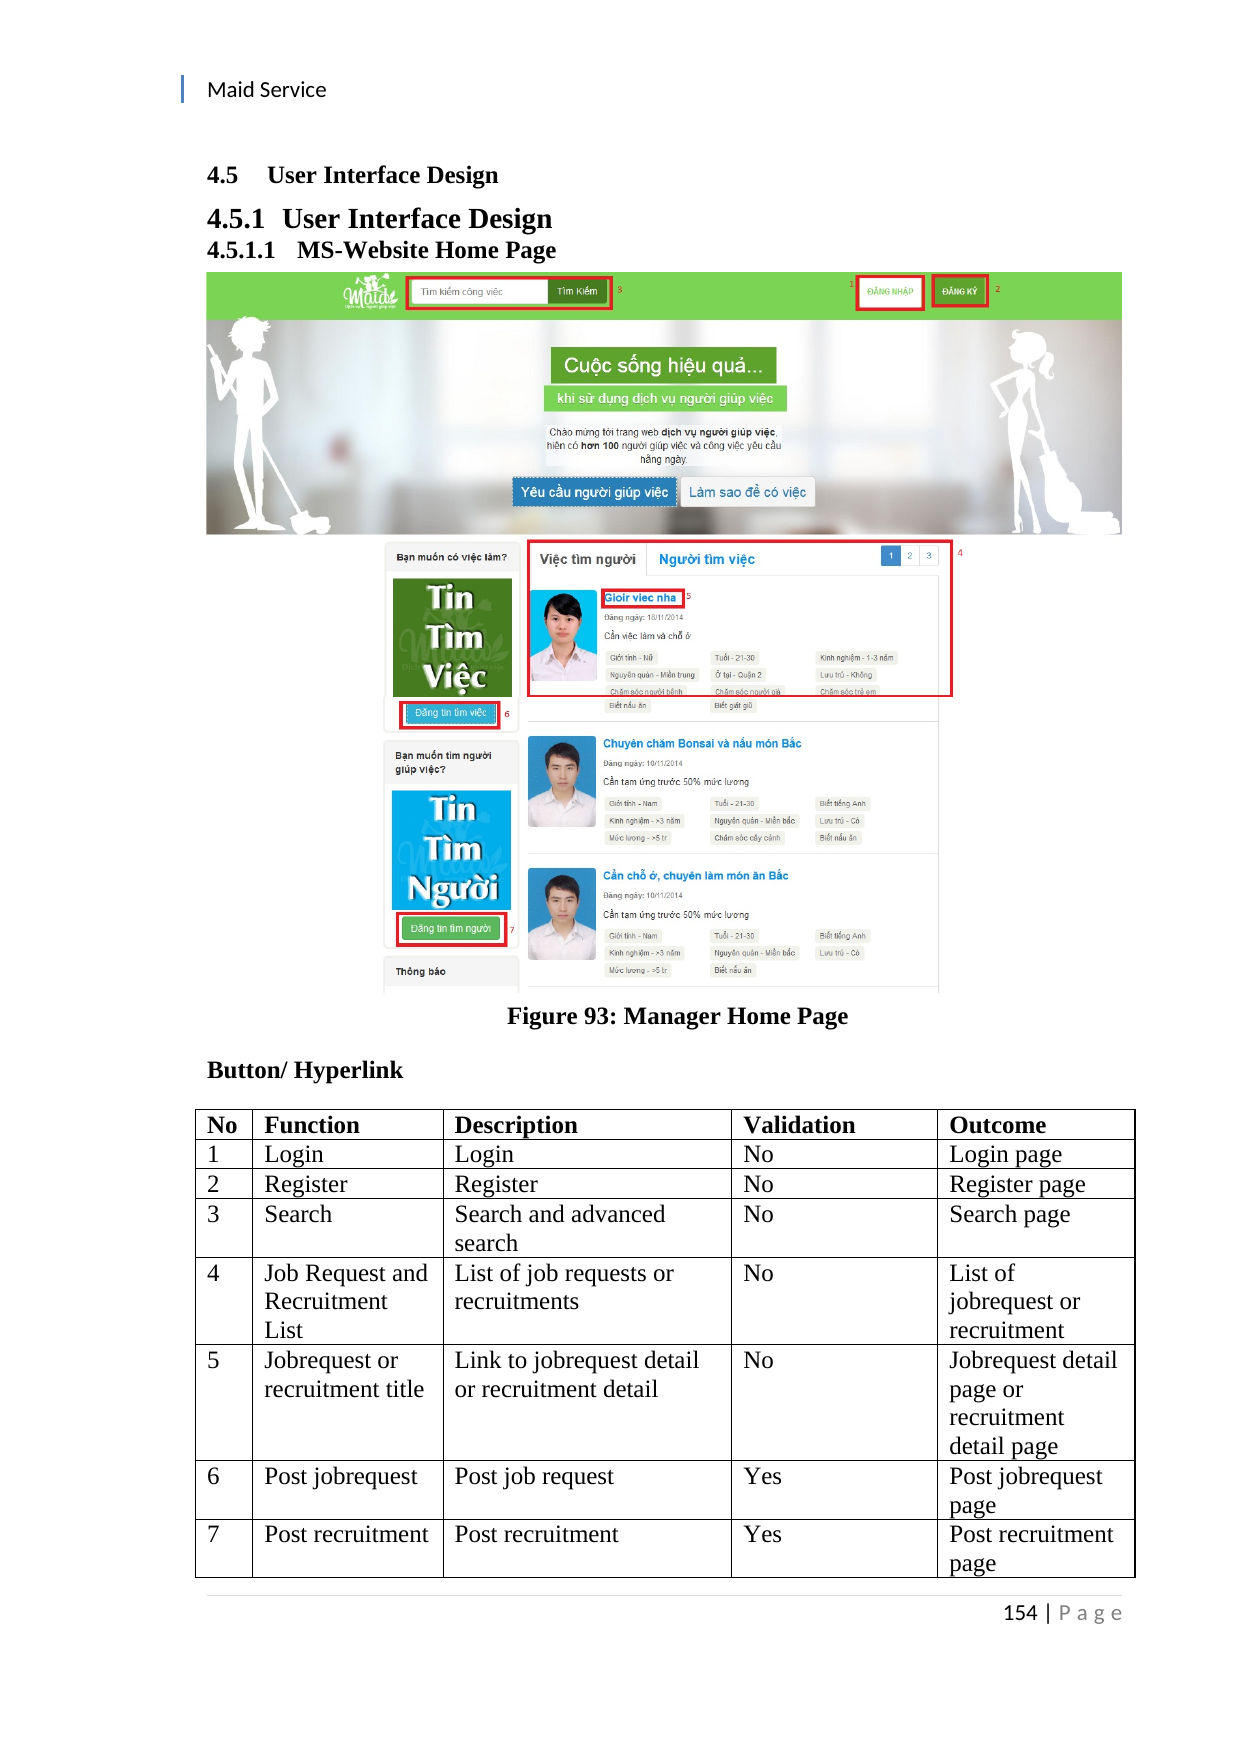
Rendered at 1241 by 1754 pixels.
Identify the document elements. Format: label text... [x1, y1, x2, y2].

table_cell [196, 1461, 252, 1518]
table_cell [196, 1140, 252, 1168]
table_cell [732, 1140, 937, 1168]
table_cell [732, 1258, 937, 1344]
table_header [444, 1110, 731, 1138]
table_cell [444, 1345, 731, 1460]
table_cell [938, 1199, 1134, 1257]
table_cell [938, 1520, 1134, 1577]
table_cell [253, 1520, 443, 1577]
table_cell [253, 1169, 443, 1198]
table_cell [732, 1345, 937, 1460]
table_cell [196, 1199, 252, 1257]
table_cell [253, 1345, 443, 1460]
text Button/ Hyperlink [207, 1055, 1122, 1084]
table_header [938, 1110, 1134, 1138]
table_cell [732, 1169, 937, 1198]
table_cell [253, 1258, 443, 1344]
subtitle MS-Website Home Page [207, 235, 1122, 263]
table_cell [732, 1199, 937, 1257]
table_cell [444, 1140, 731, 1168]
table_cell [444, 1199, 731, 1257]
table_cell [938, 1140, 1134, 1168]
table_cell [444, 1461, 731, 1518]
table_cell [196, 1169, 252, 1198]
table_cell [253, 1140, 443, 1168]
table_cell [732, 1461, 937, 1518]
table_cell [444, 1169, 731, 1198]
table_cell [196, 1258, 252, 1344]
subtitle User Interface Design [207, 201, 1122, 235]
picture [206, 272, 1122, 993]
text Figure 93: Manager Home Page [432, 993, 1122, 1030]
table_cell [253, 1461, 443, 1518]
subtitle User Interface Design [207, 160, 1122, 189]
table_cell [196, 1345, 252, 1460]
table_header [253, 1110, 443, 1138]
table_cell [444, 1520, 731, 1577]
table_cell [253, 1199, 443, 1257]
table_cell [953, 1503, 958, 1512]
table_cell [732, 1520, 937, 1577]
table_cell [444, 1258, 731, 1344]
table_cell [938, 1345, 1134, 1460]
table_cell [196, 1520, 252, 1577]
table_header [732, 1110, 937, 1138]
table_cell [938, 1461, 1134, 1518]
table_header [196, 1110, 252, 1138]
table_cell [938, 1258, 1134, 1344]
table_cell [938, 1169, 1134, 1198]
